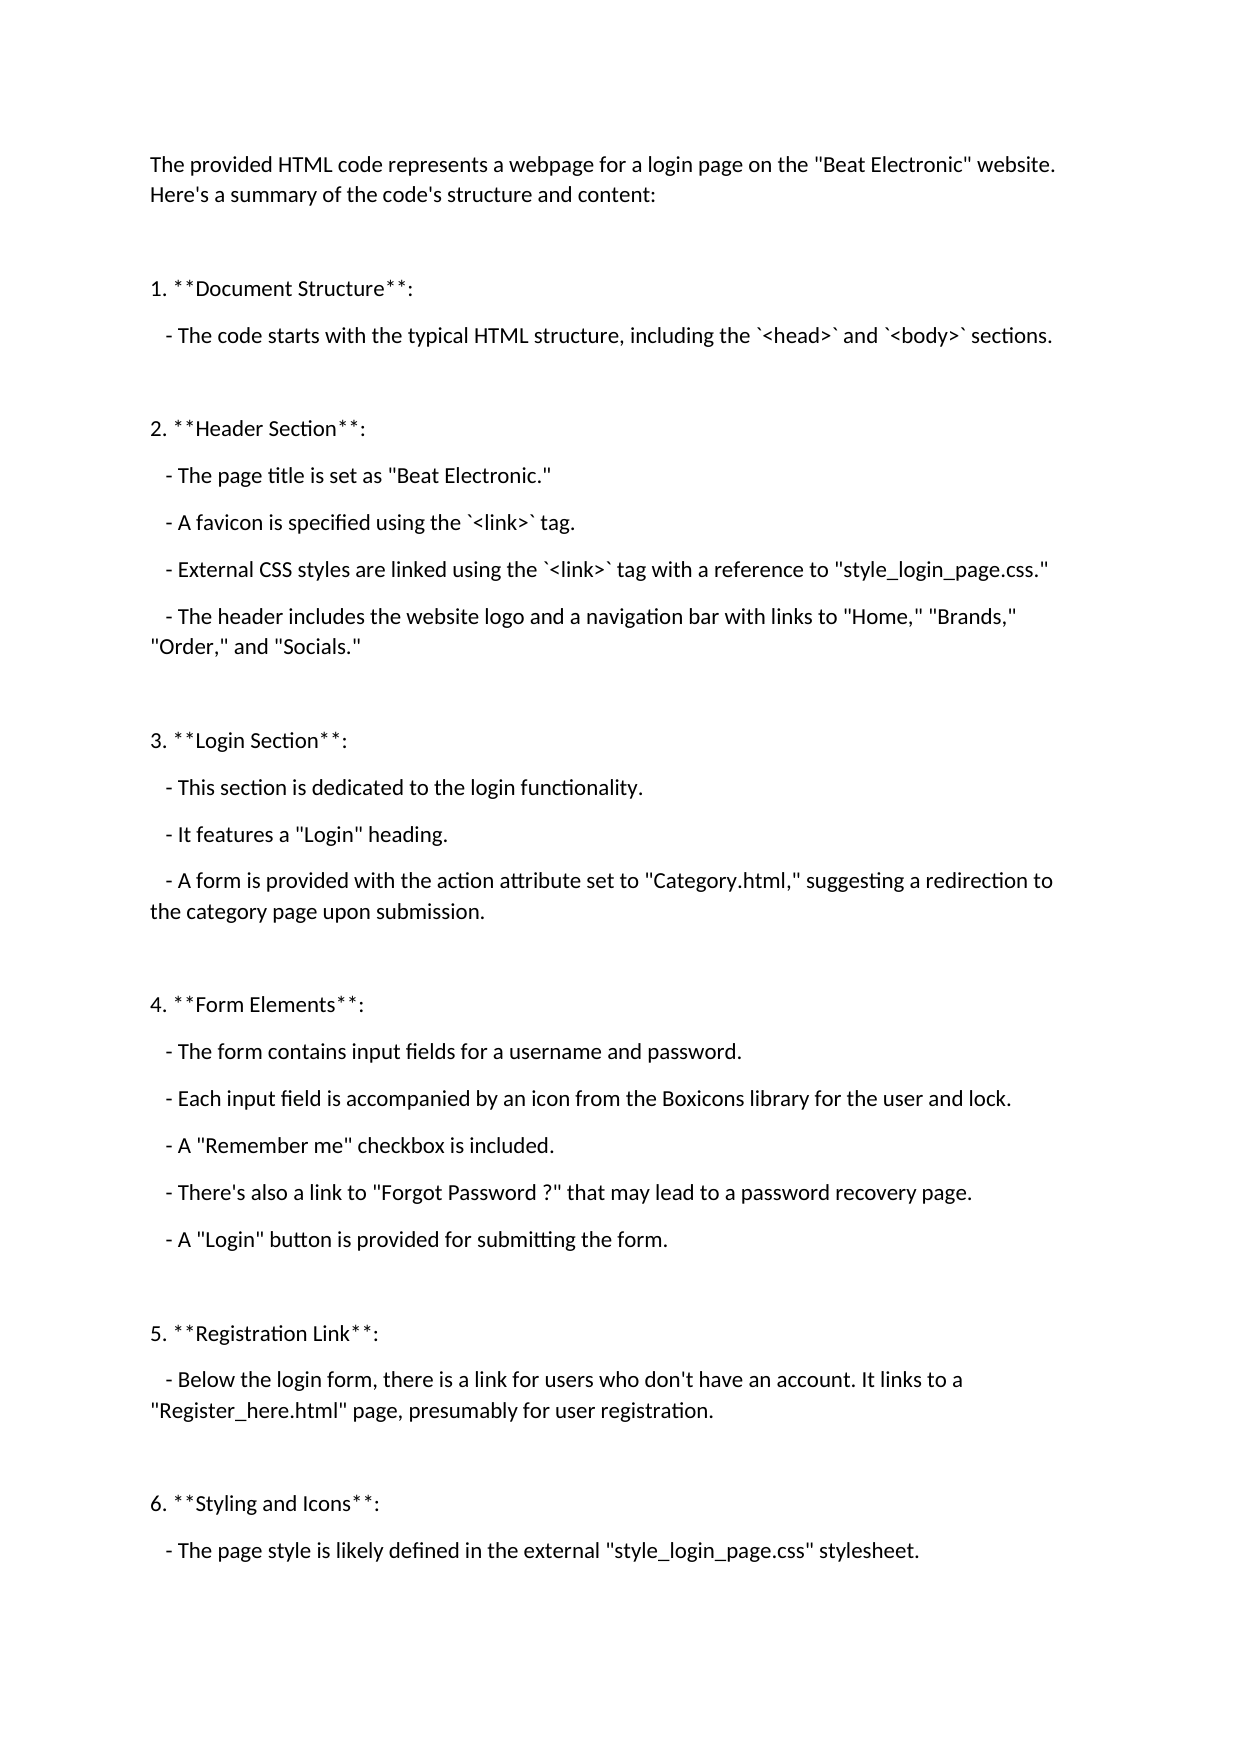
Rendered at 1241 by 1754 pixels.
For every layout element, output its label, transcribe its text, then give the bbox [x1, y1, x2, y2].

text - A "Remember me" checkbox is included. [150, 1131, 1090, 1159]
text - A favicon is specified using the `<link>` tag. [150, 508, 1090, 536]
text - The page style is likely defined in the external "style_login_page.css" stylesheet. [150, 1536, 1090, 1564]
text - The form contains input fields for a username and password. [150, 1037, 1090, 1066]
text - The page title is set as "Beat Electronic." [150, 461, 1090, 489]
text 4. **Form Elements**: [150, 991, 1090, 1019]
text 2. **Header Section**: [150, 414, 1090, 443]
text - Each input field is accompanied by an icon from the Boxicons library for the user and lock. [150, 1084, 1090, 1112]
text - Below the login form, there is a link for users who don't have an account. It links to a "Register_here.html" page, presumably for user registration. [150, 1366, 1090, 1424]
text - A form is provided with the action attribute set to "Category.html," suggesting a redirection to the category page upon submission. [150, 867, 1090, 925]
text 1. **Document Structure**: [150, 274, 1090, 302]
text 6. **Styling and Icons**: [150, 1489, 1090, 1518]
text - The code starts with the typical HTML structure, including the `<head>` and `<body>` sections. [150, 321, 1090, 349]
text - A "Login" button is provided for submitting the form. [150, 1225, 1090, 1253]
text The provided HTML code represents a webpage for a login page on the "Beat Electronic" website. Here's a summary of the code's structure and content: [150, 150, 1090, 208]
text 5. **Registration Link**: [150, 1319, 1090, 1347]
text - There's also a link to "Forgot Password ?" that may lead to a password recovery page. [150, 1178, 1090, 1206]
text - This section is dedicated to the login functionality. [150, 773, 1090, 801]
text 3. **Login Section**: [150, 726, 1090, 754]
text - External CSS styles are linked using the `<link>` tag with a reference to "style_login_page.css." [150, 555, 1090, 583]
text - The header includes the website logo and a navigation bar with links to "Home," "Brands," "Order," and "Socials." [150, 602, 1090, 660]
text - It features a "Login" heading. [150, 820, 1090, 848]
